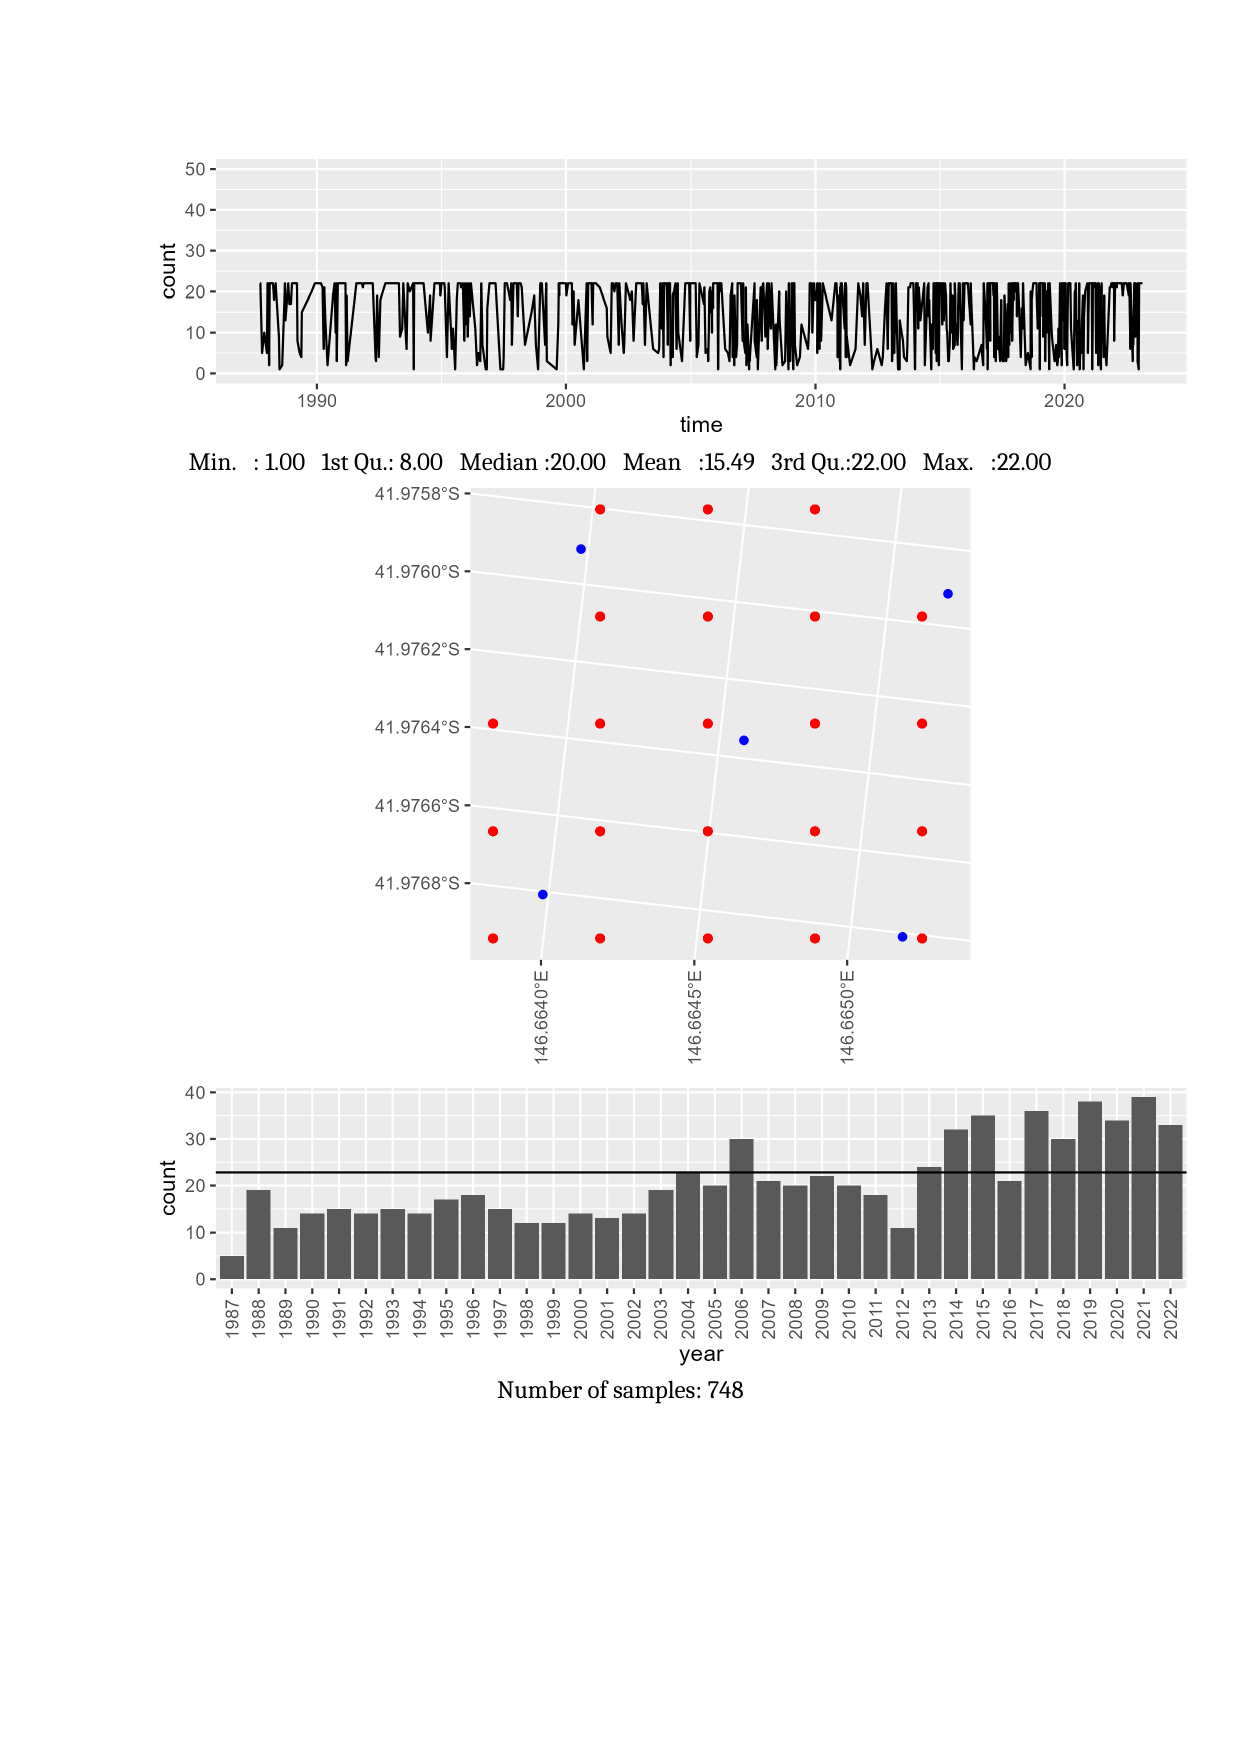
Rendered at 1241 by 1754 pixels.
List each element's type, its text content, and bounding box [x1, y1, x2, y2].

picture [147, 476, 1198, 1377]
text Number of samples: 748 [148, 1377, 1093, 1405]
picture [147, 147, 1198, 448]
text Min. : 1.00 1st Qu.: 8.00 Median :20.00 Mean :15.49 3rd Qu.:22.00 Max. :22.00 [148, 448, 1093, 476]
